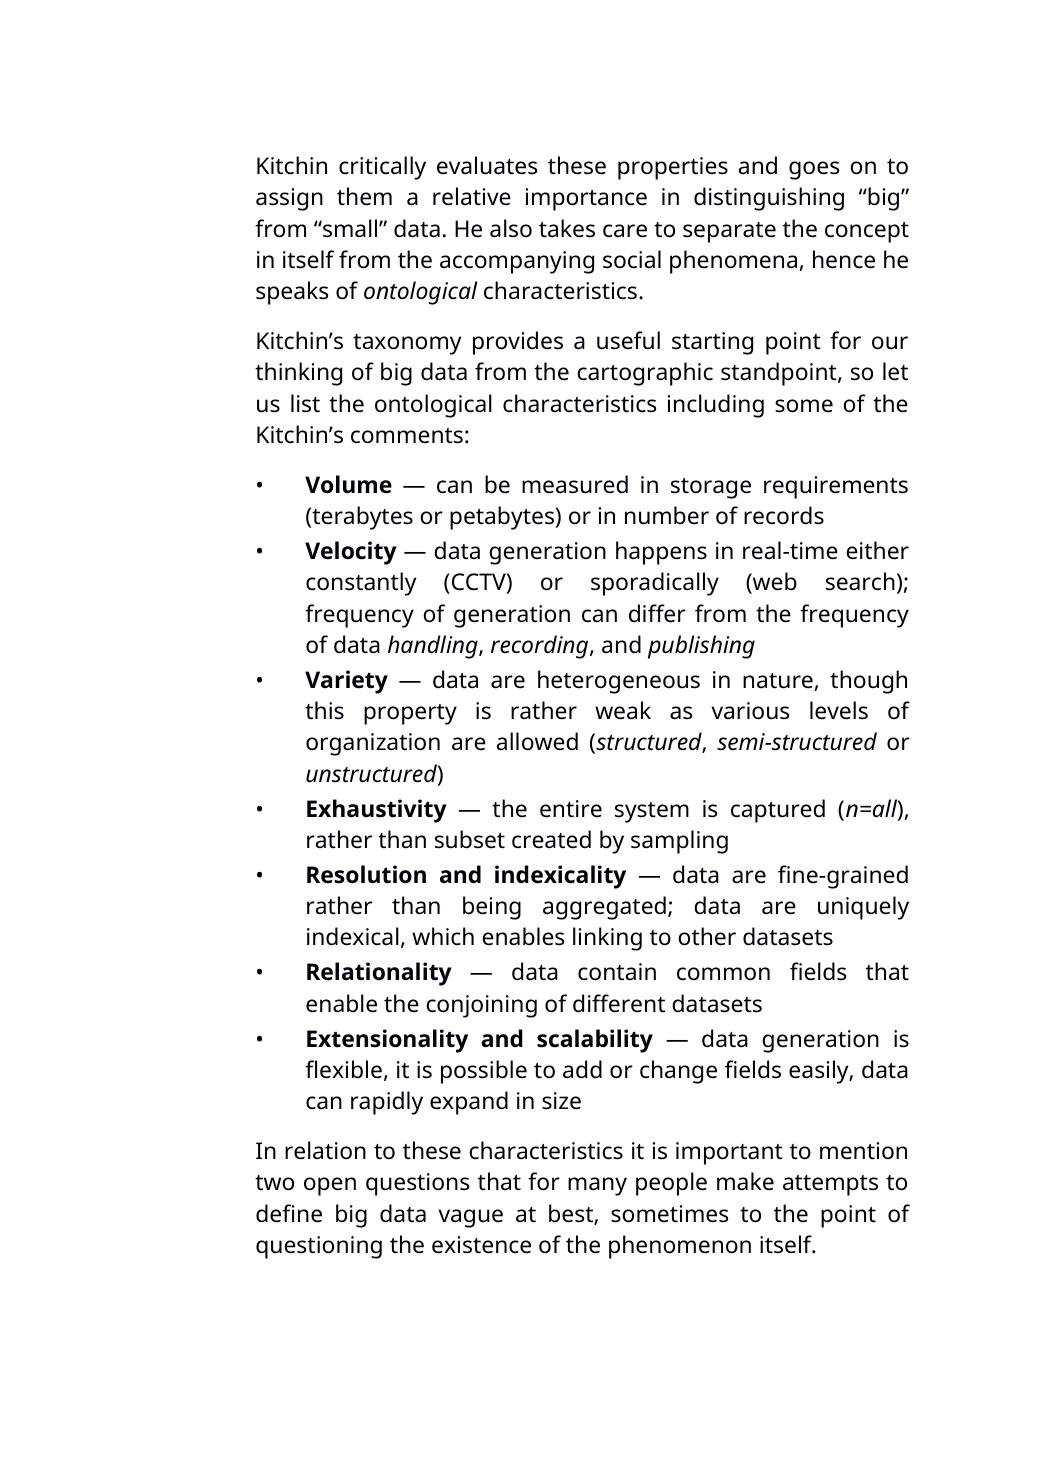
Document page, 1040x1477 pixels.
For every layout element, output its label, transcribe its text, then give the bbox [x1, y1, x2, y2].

list Exhaustivity — the entire system is captured (n=all), rather than subset created by sampling [255, 792, 910, 855]
list Volume — can be measured in storage requirements (terabytes or petabytes) or in number of records [255, 469, 910, 531]
list Relationality — data contain common fields that enable the conjoining of different datasets [255, 956, 910, 1019]
text In relation to these characteristics it is important to mention two open questions that for many people make attempts to define big data vague at best, sometimes to the point of questioning the existence of the phenomenon itself. [255, 1135, 910, 1260]
list Variety — data are heterogeneous in nature, though this property is rather weak as various levels of organization are allowed (structured, semi-structured or unstructured) [255, 664, 910, 789]
list Extensionality and scalability — data generation is flexible, it is possible to add or change fields easily, data can rapidly expand in size [255, 1022, 910, 1116]
list Velocity — data generation happens in real-time either constantly (CCTV) or sporadically (web search); frequency of generation can differ from the frequency of data handling, recording, and publishing [255, 535, 910, 660]
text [255, 150, 910, 306]
list Resolution and indexicality — data are fine-grained rather than being aggregated; data are uniquely indexical, which enables linking to other datasets [255, 859, 910, 952]
text Kitchin’s taxonomy provides a useful starting point for our thinking of big data from the cartographic standpoint, so let us list the ontological characteristics including some of the Kitchin’s comments: [255, 325, 910, 450]
